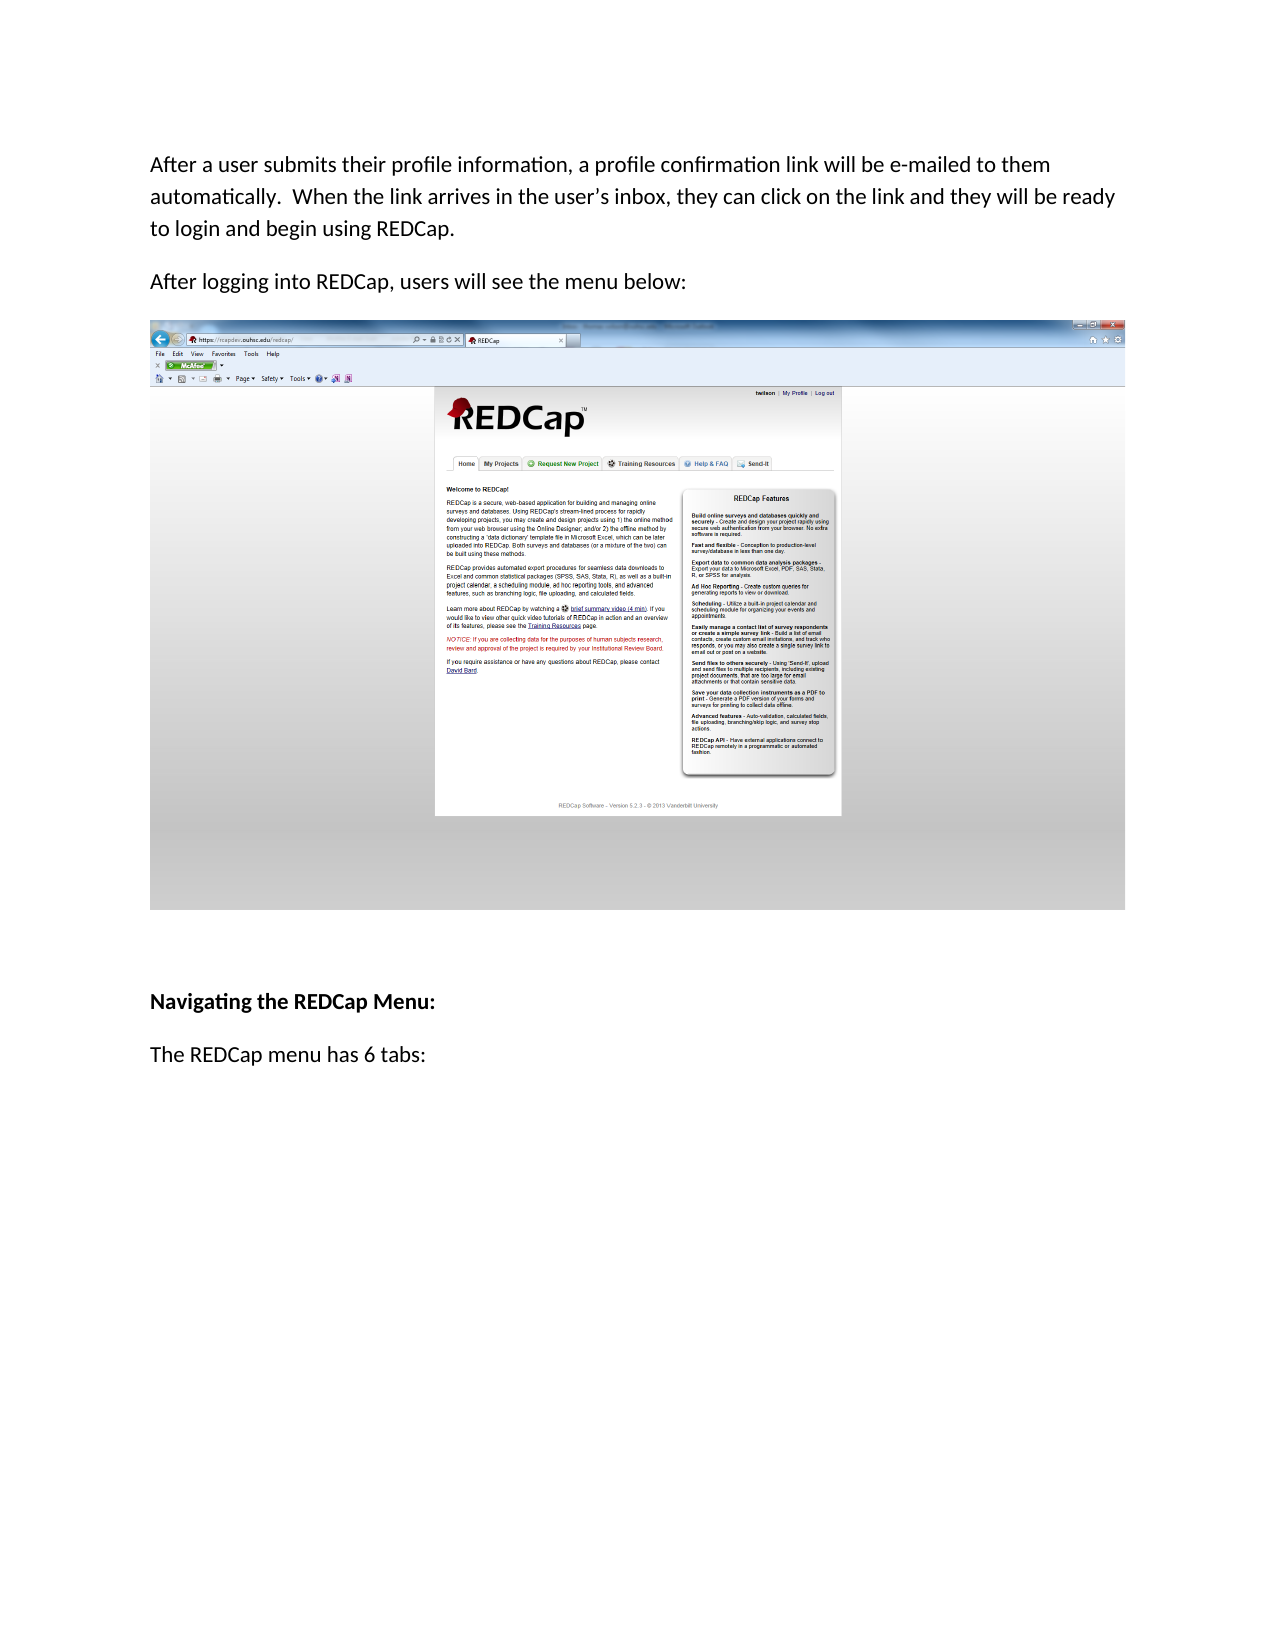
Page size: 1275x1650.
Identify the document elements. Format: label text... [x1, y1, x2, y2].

picture [150, 320, 1125, 910]
text After logging into REDCap, users will see the menu below: [150, 267, 1125, 295]
text After a user submits their profile information, a profile confirmation link will be e-mailed to them automatically. When the link arrives in the user’s inbox, they can click on the link and they will be ready to login and begin using REDCap. [150, 150, 1125, 242]
text The REDCap menu has 6 tabs: [150, 1041, 1125, 1068]
text Navigating the REDCap Menu: [150, 987, 1125, 1016]
